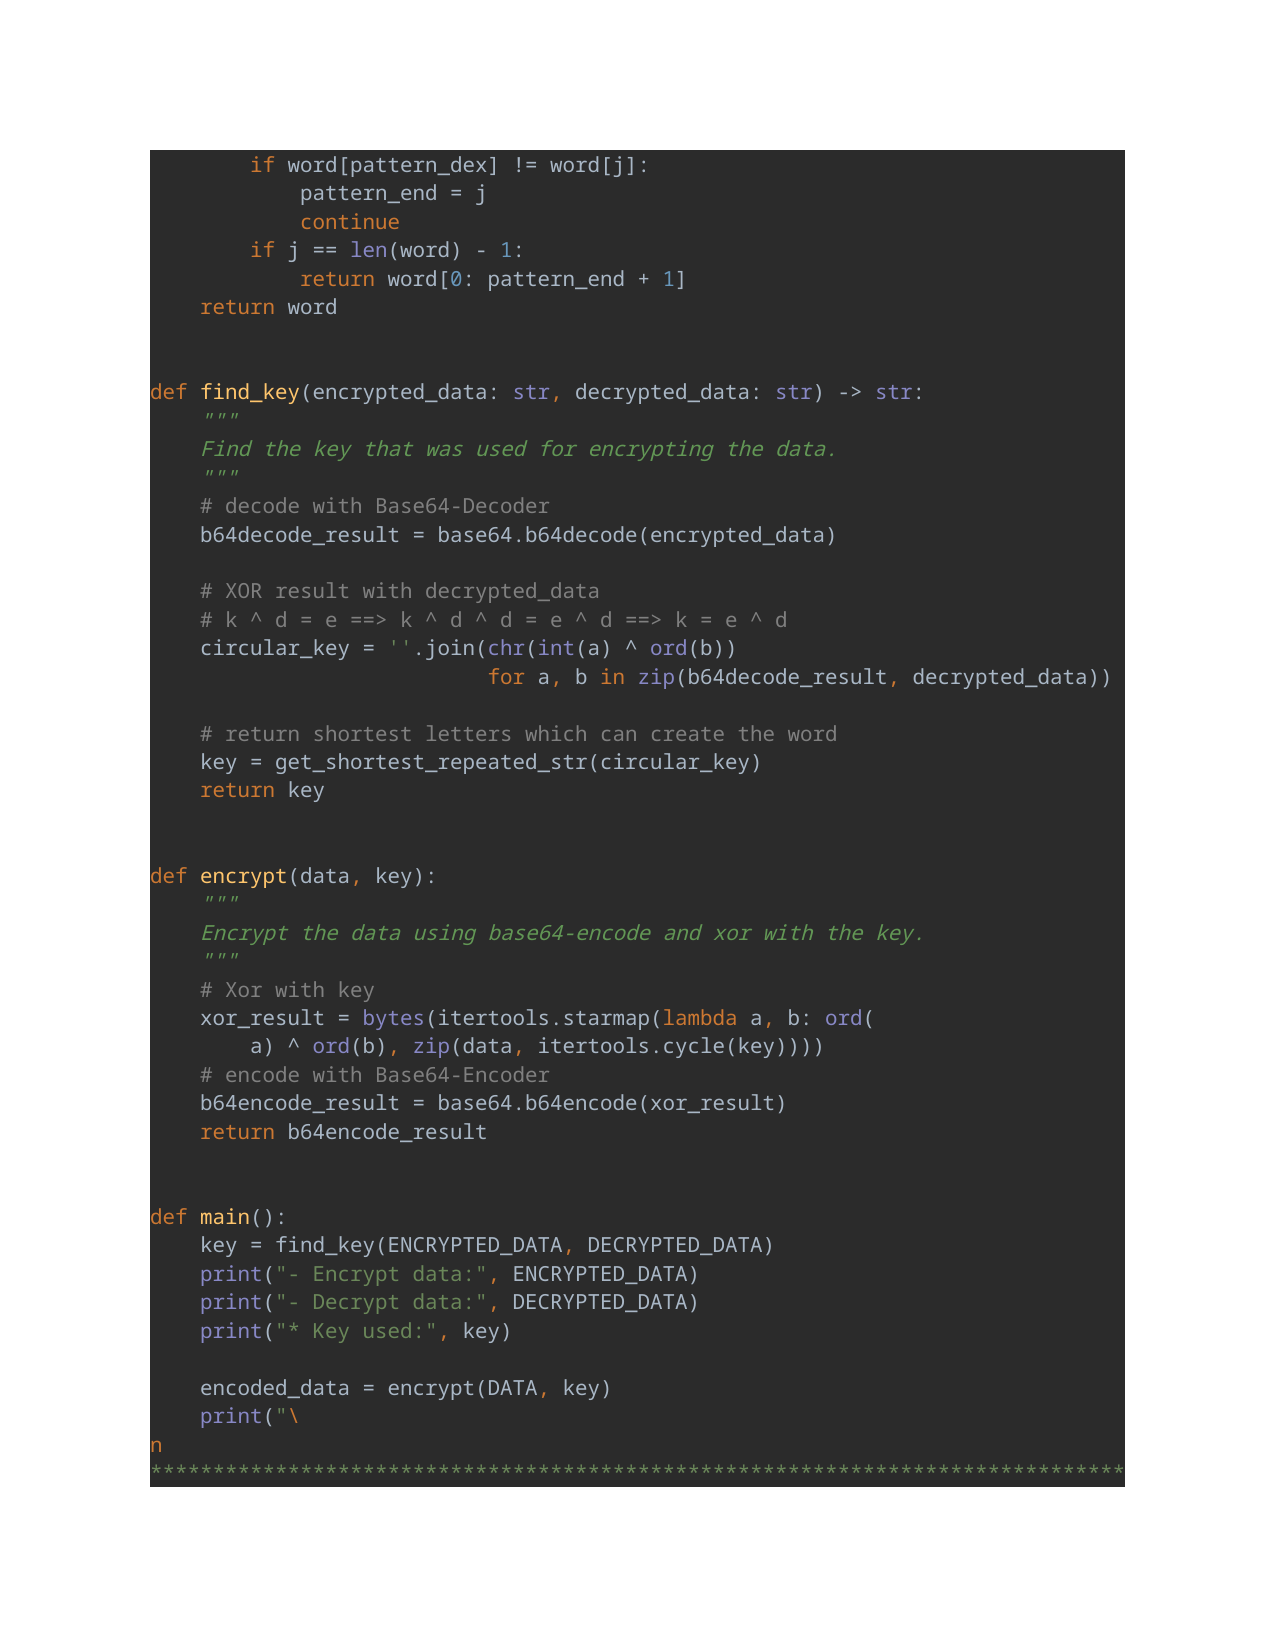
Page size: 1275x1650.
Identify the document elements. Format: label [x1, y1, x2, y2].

text [150, 150, 1125, 1487]
